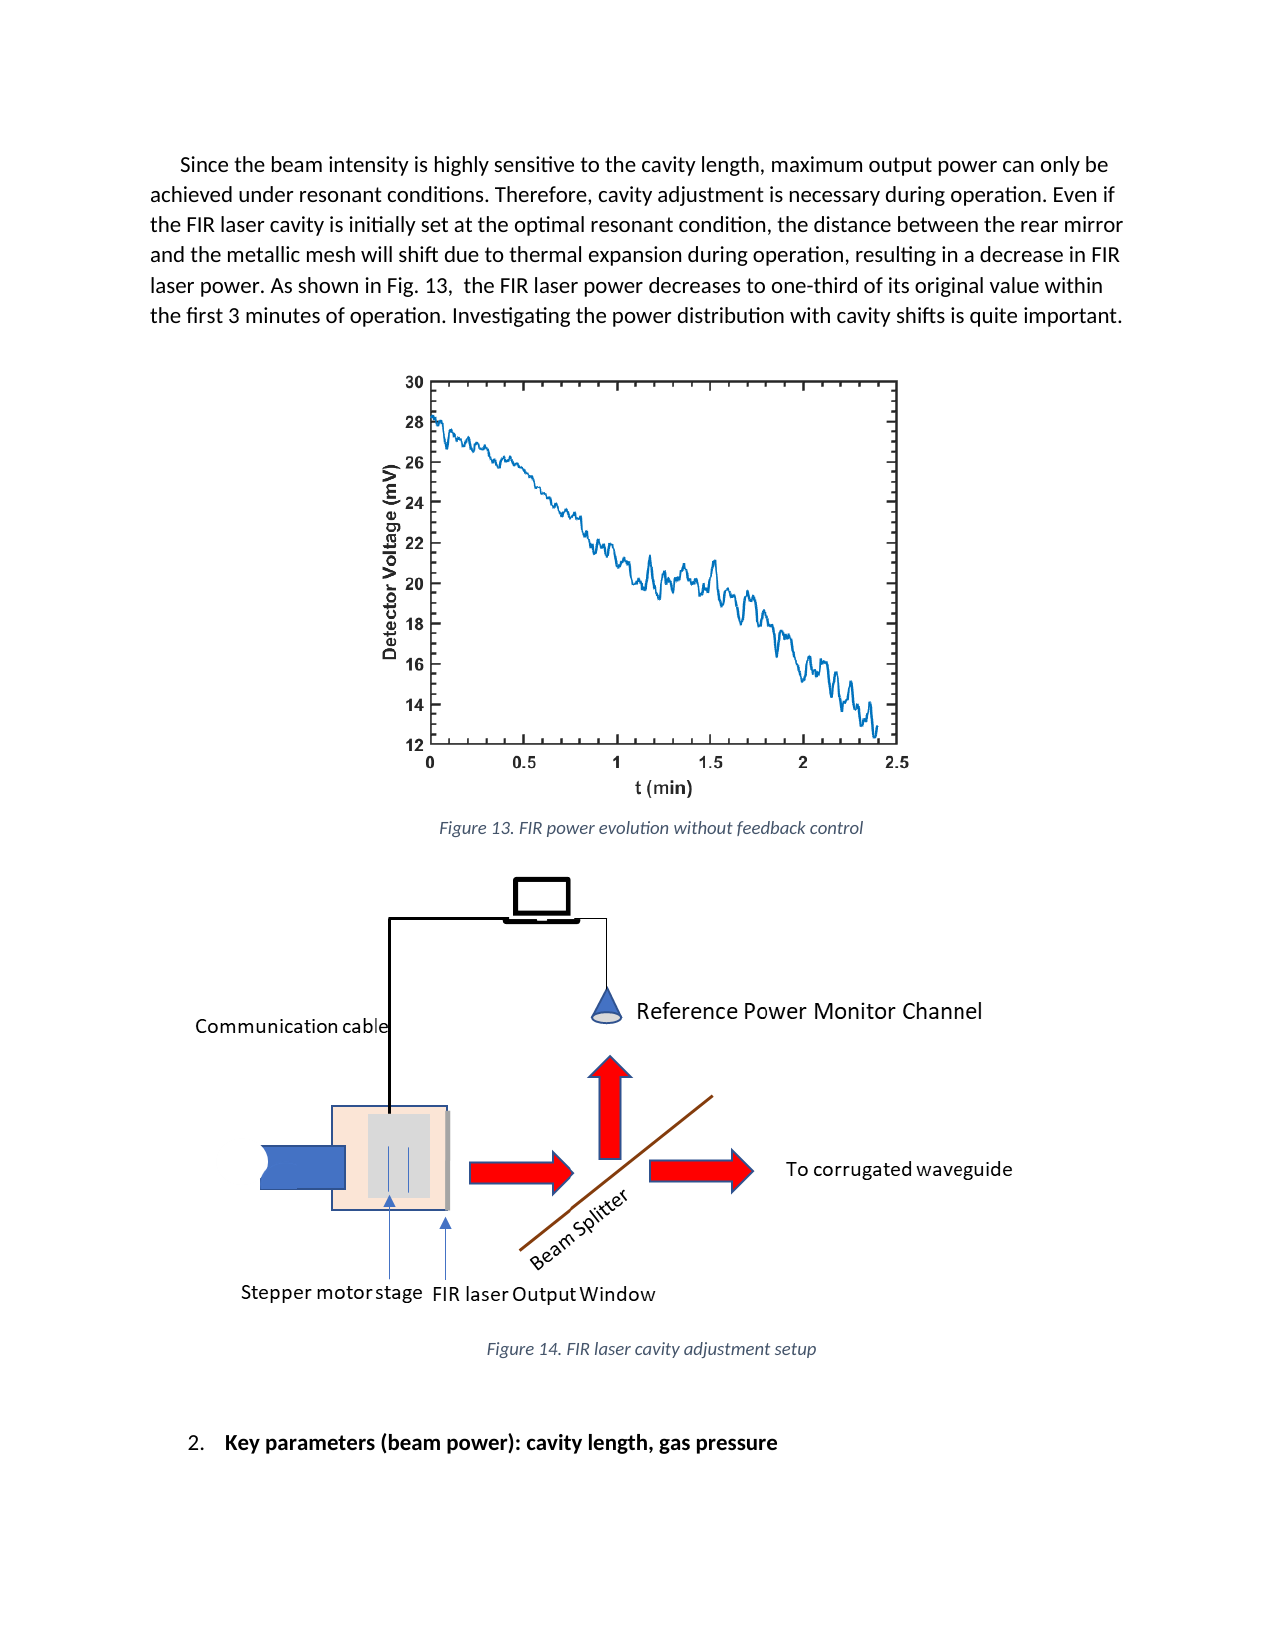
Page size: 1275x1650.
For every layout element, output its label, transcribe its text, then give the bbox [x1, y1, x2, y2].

picture [352, 347, 953, 798]
text Since the beam intensity is highly sensitive to the cavity length, maximum output power can only be achieved under resonant conditions. Therefore, cavity adjustment is necessary during operation. Even if the FIR laser cavity is initially set at the optimal resonant condition, the distance between the rear mirror and the metallic mesh will shift due to thermal expansion during operation, resulting in a decrease in FIR laser power. As shown in Fig. 13, the FIR laser power decreases to one-third of its original value within the first 3 minutes of operation. Investigating the power distribution with cavity shifts is quite important. [150, 150, 1125, 329]
text Figure 13. FIR power evolution without feedback control [150, 816, 1125, 839]
list Key parameters (beam power): cavity length, gas pressure [187, 1428, 1125, 1456]
text Figure 14. FIR laser cavity adjustment setup [150, 1337, 1125, 1360]
picture [180, 860, 1155, 1319]
